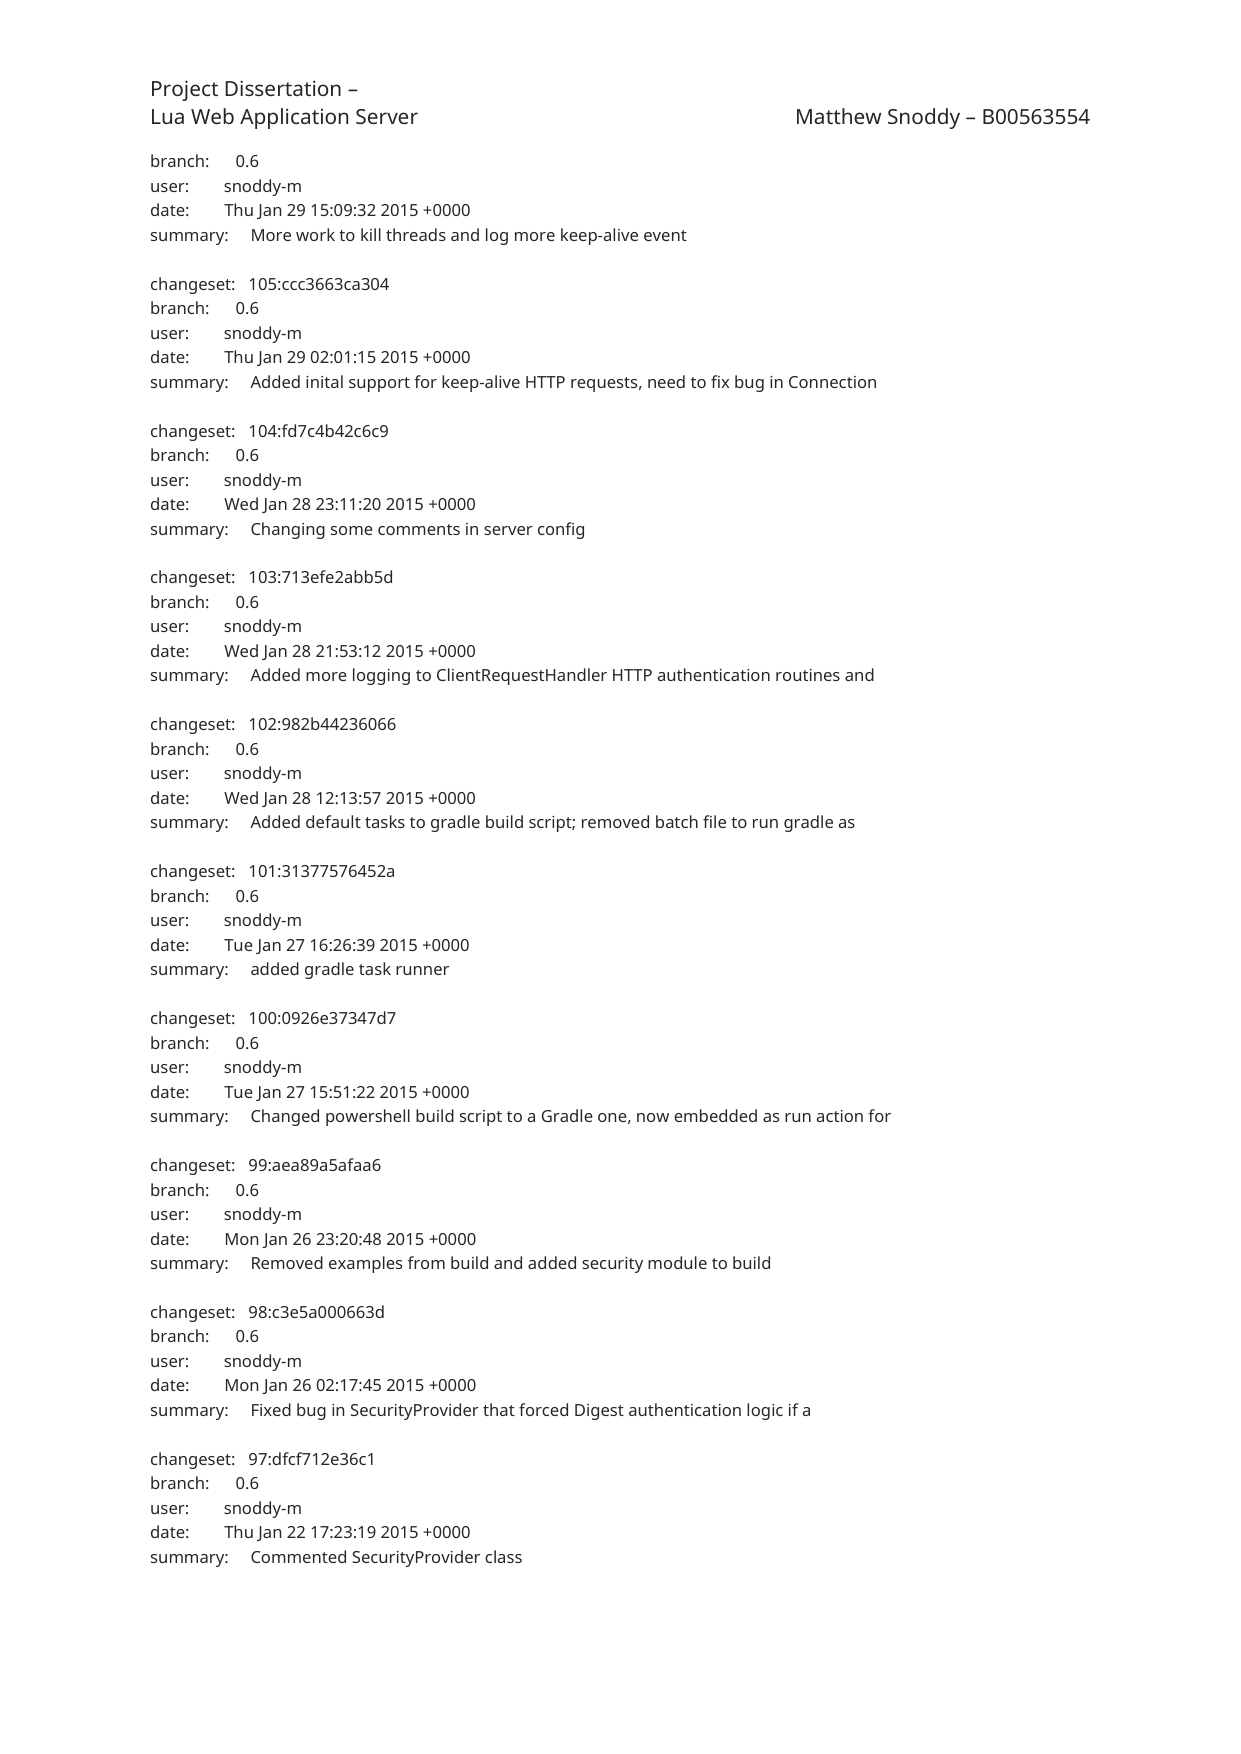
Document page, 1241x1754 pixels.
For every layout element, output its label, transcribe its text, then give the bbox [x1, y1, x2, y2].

text date: Thu Jan 22 17:23:19 2015 +0000 [150, 1521, 1090, 1543]
text changeset: 100:0926e37347d7 [150, 1007, 1090, 1029]
text user: snoddy-m [150, 1496, 1090, 1519]
text user: snoddy-m [150, 909, 1090, 932]
text date: Thu Jan 29 02:01:15 2015 +0000 [150, 346, 1090, 368]
text summary: More work to kill threads and log more keep-alive event [150, 223, 1090, 246]
text date: Mon Jan 26 23:20:48 2015 +0000 [150, 1227, 1090, 1250]
text summary: Removed examples from build and added security module to build [150, 1252, 1090, 1274]
text changeset: 101:31377576452a [150, 860, 1090, 883]
text date: Tue Jan 27 15:51:22 2015 +0000 [150, 1080, 1090, 1103]
text date: Wed Jan 28 12:13:57 2015 +0000 [150, 786, 1090, 809]
text date: Wed Jan 28 23:11:20 2015 +0000 [150, 493, 1090, 515]
text branch: 0.6 [150, 150, 1090, 173]
text date: Wed Jan 28 21:53:12 2015 +0000 [150, 639, 1090, 662]
text date: Tue Jan 27 16:26:39 2015 +0000 [150, 933, 1090, 956]
text changeset: 102:982b44236066 [150, 713, 1090, 736]
text user: snoddy-m [150, 1203, 1090, 1225]
text summary: Commented SecurityProvider class [150, 1545, 1090, 1568]
text user: snoddy-m [150, 174, 1090, 197]
text summary: Fixed bug in SecurityProvider that forced Digest authentication logic if a [150, 1398, 1090, 1421]
text summary: added gradle task runner [150, 958, 1090, 981]
text changeset: 104:fd7c4b42c6c9 [150, 419, 1090, 442]
text user: snoddy-m [150, 1056, 1090, 1078]
text user: snoddy-m [150, 468, 1090, 491]
text branch: 0.6 [150, 444, 1090, 466]
text changeset: 98:c3e5a000663d [150, 1301, 1090, 1323]
text branch: 0.6 [150, 737, 1090, 760]
text branch: 0.6 [150, 591, 1090, 613]
text branch: 0.6 [150, 1325, 1090, 1348]
text changeset: 97:dfcf712e36c1 [150, 1447, 1090, 1470]
text summary: Changed powershell build script to a Gradle one, now embedded as run action for [150, 1105, 1090, 1127]
text user: snoddy-m [150, 321, 1090, 344]
text changeset: 103:713efe2abb5d [150, 566, 1090, 589]
text summary: Added more logging to ClientRequestHandler HTTP authentication routines and [150, 664, 1090, 687]
text summary: Added inital support for keep-alive HTTP requests, need to fix bug in Connection [150, 370, 1090, 393]
text user: snoddy-m [150, 762, 1090, 785]
text date: Thu Jan 29 15:09:32 2015 +0000 [150, 199, 1090, 222]
text branch: 0.6 [150, 1178, 1090, 1201]
text changeset: 99:aea89a5afaa6 [150, 1154, 1090, 1176]
text branch: 0.6 [150, 297, 1090, 319]
text changeset: 105:ccc3663ca304 [150, 272, 1090, 295]
text user: snoddy-m [150, 1349, 1090, 1372]
text summary: Changing some comments in server config [150, 517, 1090, 540]
text user: snoddy-m [150, 615, 1090, 638]
text branch: 0.6 [150, 884, 1090, 907]
text date: Mon Jan 26 02:17:45 2015 +0000 [150, 1374, 1090, 1397]
text summary: Added default tasks to gradle build script; removed batch file to run gradle as [150, 811, 1090, 834]
text branch: 0.6 [150, 1472, 1090, 1494]
text branch: 0.6 [150, 1031, 1090, 1054]
